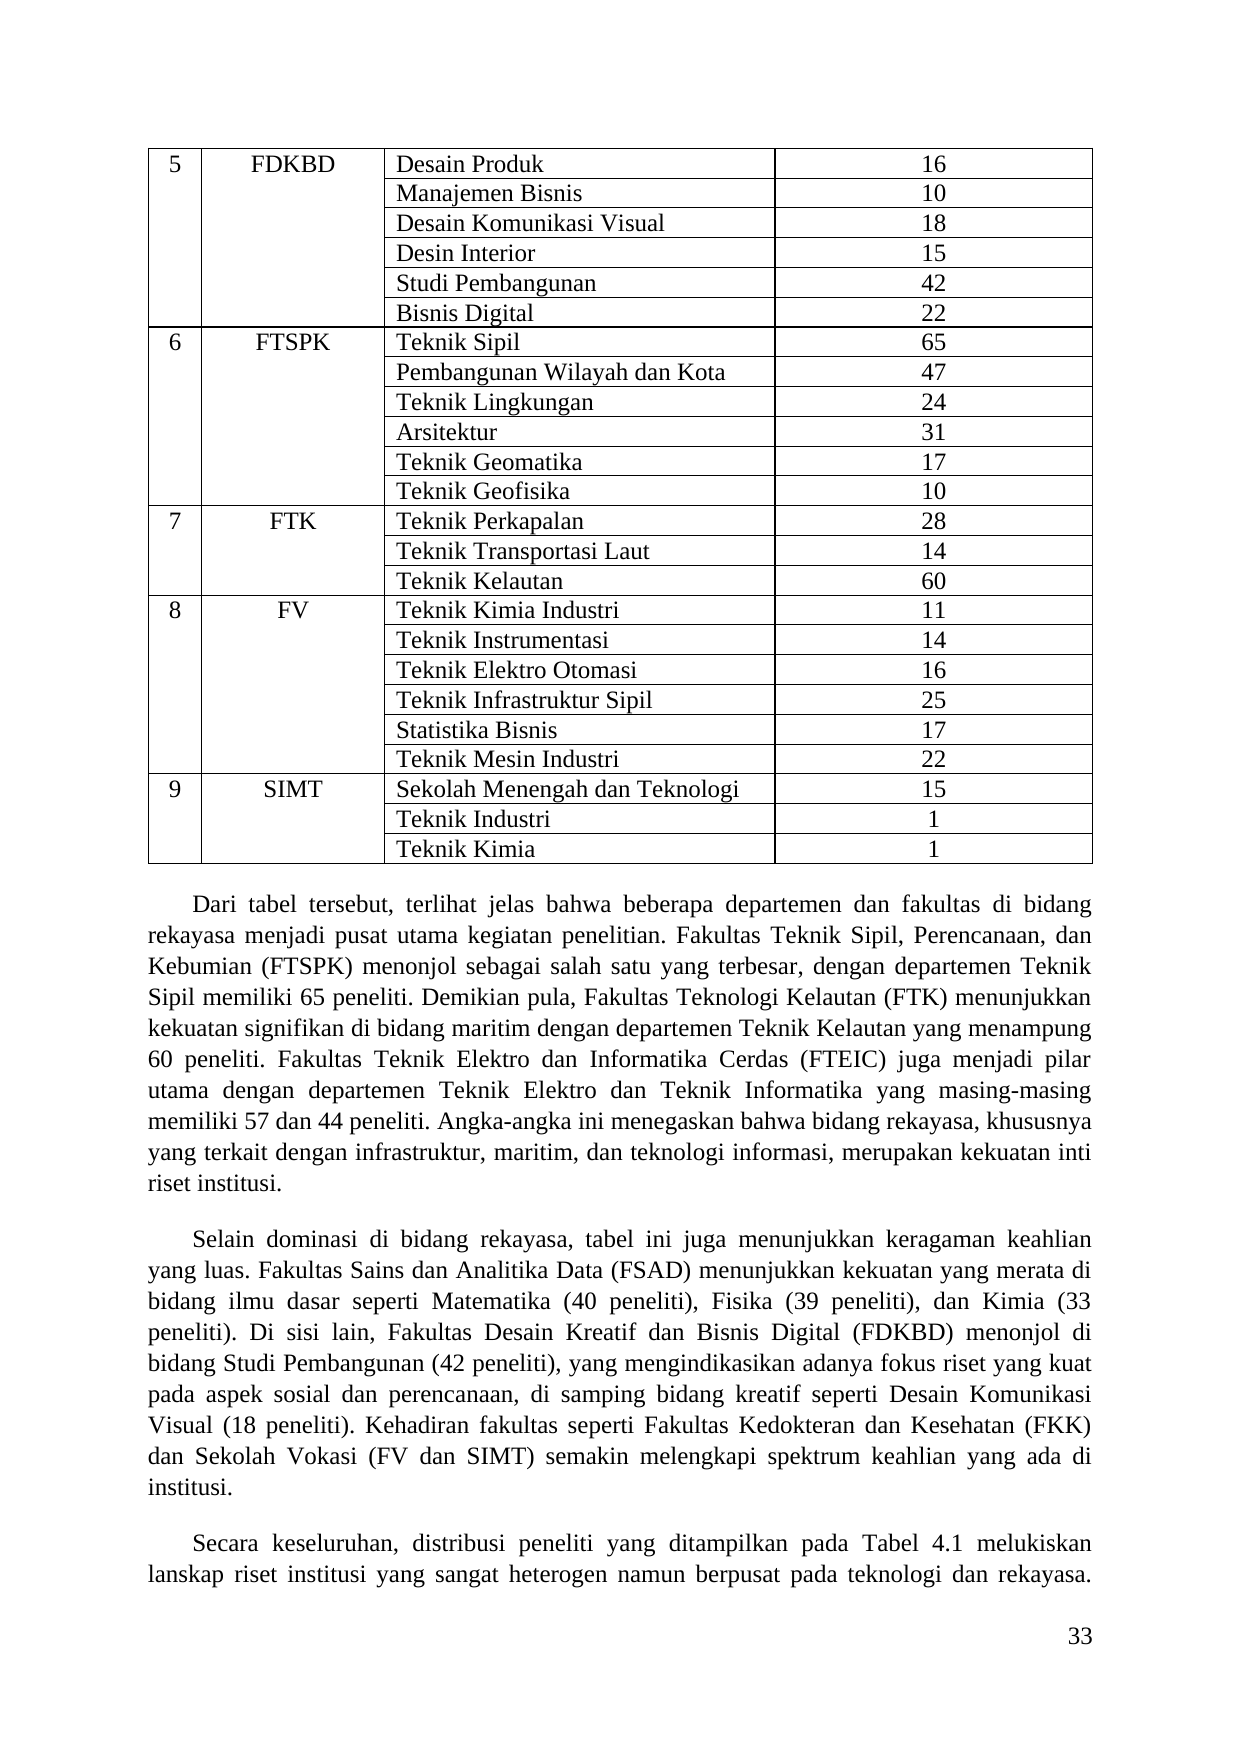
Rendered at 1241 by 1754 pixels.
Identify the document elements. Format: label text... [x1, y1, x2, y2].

table_cell FTSPK [202, 328, 384, 505]
table_cell 42 [776, 268, 1092, 297]
table_cell Pembangunan Wilayah dan Kota [385, 357, 774, 386]
table_cell Desain Produk [385, 149, 774, 177]
table_cell Teknik Lingkungan [385, 387, 774, 416]
table_cell Teknik Instrumentasi [385, 625, 774, 654]
table_cell FV [202, 596, 384, 773]
table_cell Teknik Kimia [385, 834, 774, 863]
table_cell Teknik Elektro Otomasi [385, 655, 774, 684]
table_cell 6 [149, 328, 201, 505]
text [148, 1528, 1092, 1588]
table_cell 14 [776, 625, 1092, 654]
table_cell 5 [149, 149, 201, 326]
table_cell 25 [776, 685, 1092, 714]
table_cell Teknik Mesin Industri [385, 745, 774, 773]
table_cell 10 [776, 476, 1092, 505]
table_cell 65 [776, 328, 1092, 356]
table_cell 7 [149, 506, 201, 594]
table_cell Sekolah Menengah dan Teknologi [385, 774, 774, 803]
table_cell Studi Pembangunan [385, 268, 774, 297]
table_cell Statistika Bisnis [385, 715, 774, 743]
table_cell 15 [776, 774, 1092, 803]
table_cell Desain Komunikasi Visual [385, 208, 774, 237]
table_cell 15 [776, 238, 1092, 267]
table_cell Bisnis Digital [385, 298, 774, 326]
table_cell Teknik Geofisika [385, 476, 774, 505]
table_cell Arsitektur [385, 417, 774, 446]
table_cell Teknik Industri [385, 804, 774, 833]
table_cell 1 [776, 834, 1092, 863]
table_cell 24 [776, 387, 1092, 416]
table_cell SIMT [202, 774, 384, 863]
table_cell Teknik Kelautan [385, 566, 774, 594]
table_cell FTK [202, 506, 384, 594]
table_cell Manajemen Bisnis [385, 179, 774, 207]
table_cell 11 [776, 596, 1092, 624]
table_cell Teknik Perkapalan [385, 506, 774, 535]
table_cell 17 [776, 715, 1092, 743]
text Selain dominasi di bidang rekayasa, tabel ini juga menunjukkan keragaman keahlian yang luas. Fakultas Sains dan Analitika Data (FSAD) menunjukkan kekuatan yang merata di bidang ilmu dasar seperti Matematika (40 peneliti), Fisika (39 peneliti), dan Kimia (33 peneliti). Di sisi lain, Fakultas Desain Kreatif dan Bisnis Digital (FDKBD) menonjol di bidang Studi Pembangunan (42 peneliti), yang mengindikasikan adanya fokus riset yang kuat pada aspek sosial dan perencanaan, di samping bidang kreatif seperti Desain Komunikasi Visual (18 peneliti). Kehadiran fakultas seperti Fakultas Kedokteran dan Kesehatan (FKK) dan Sekolah Vokasi (FV dan SIMT) semakin melengkapi spektrum keahlian yang ada di institusi. [148, 1224, 1092, 1501]
table_cell 9 [149, 774, 201, 863]
table_cell Teknik Geomatika [385, 447, 774, 475]
table_cell 28 [776, 506, 1092, 535]
text Dari tabel tersebut, terlihat jelas bahwa beberapa departemen dan fakultas di bidang rekayasa menjadi pusat utama kegiatan penelitian. Fakultas Teknik Sipil, Perencanaan, dan Kebumian (FTSPK) menonjol sebagai salah satu yang terbesar, dengan departemen Teknik Sipil memiliki 65 peneliti. Demikian pula, Fakultas Teknologi Kelautan (FTK) menunjukkan kekuatan signifikan di bidang maritim dengan departemen Teknik Kelautan yang menampung 60 peneliti. Fakultas Teknik Elektro dan Informatika Cerdas (FTEIC) juga menjadi pilar utama dengan departemen Teknik Elektro dan Teknik Informatika yang masing-masing memiliki 57 dan 44 peneliti. Angka-angka ini menegaskan bahwa bidang rekayasa, khususnya yang terkait dengan infrastruktur, maritim, dan teknologi informasi, merupakan kekuatan inti riset institusi. [148, 889, 1092, 1197]
table_cell Teknik Transportasi Laut [385, 536, 774, 565]
table_cell 31 [776, 417, 1092, 446]
table_cell FDKBD [202, 149, 384, 326]
table_cell 47 [776, 357, 1092, 386]
table_cell 8 [149, 596, 201, 773]
table_cell Desin Interior [385, 238, 774, 267]
table_cell Teknik Kimia Industri [385, 596, 774, 624]
table_cell 22 [776, 745, 1092, 773]
table_cell 18 [776, 208, 1092, 237]
table_cell 16 [776, 149, 1092, 177]
table_cell 22 [776, 298, 1092, 326]
table_cell 16 [776, 655, 1092, 684]
table_cell 17 [776, 447, 1092, 475]
table_cell 60 [776, 566, 1092, 594]
table_cell Teknik Infrastruktur Sipil [385, 685, 774, 714]
table_cell 1 [776, 804, 1092, 833]
table_cell 14 [776, 536, 1092, 565]
table_cell 10 [776, 179, 1092, 207]
table_cell Teknik Sipil [385, 328, 774, 356]
